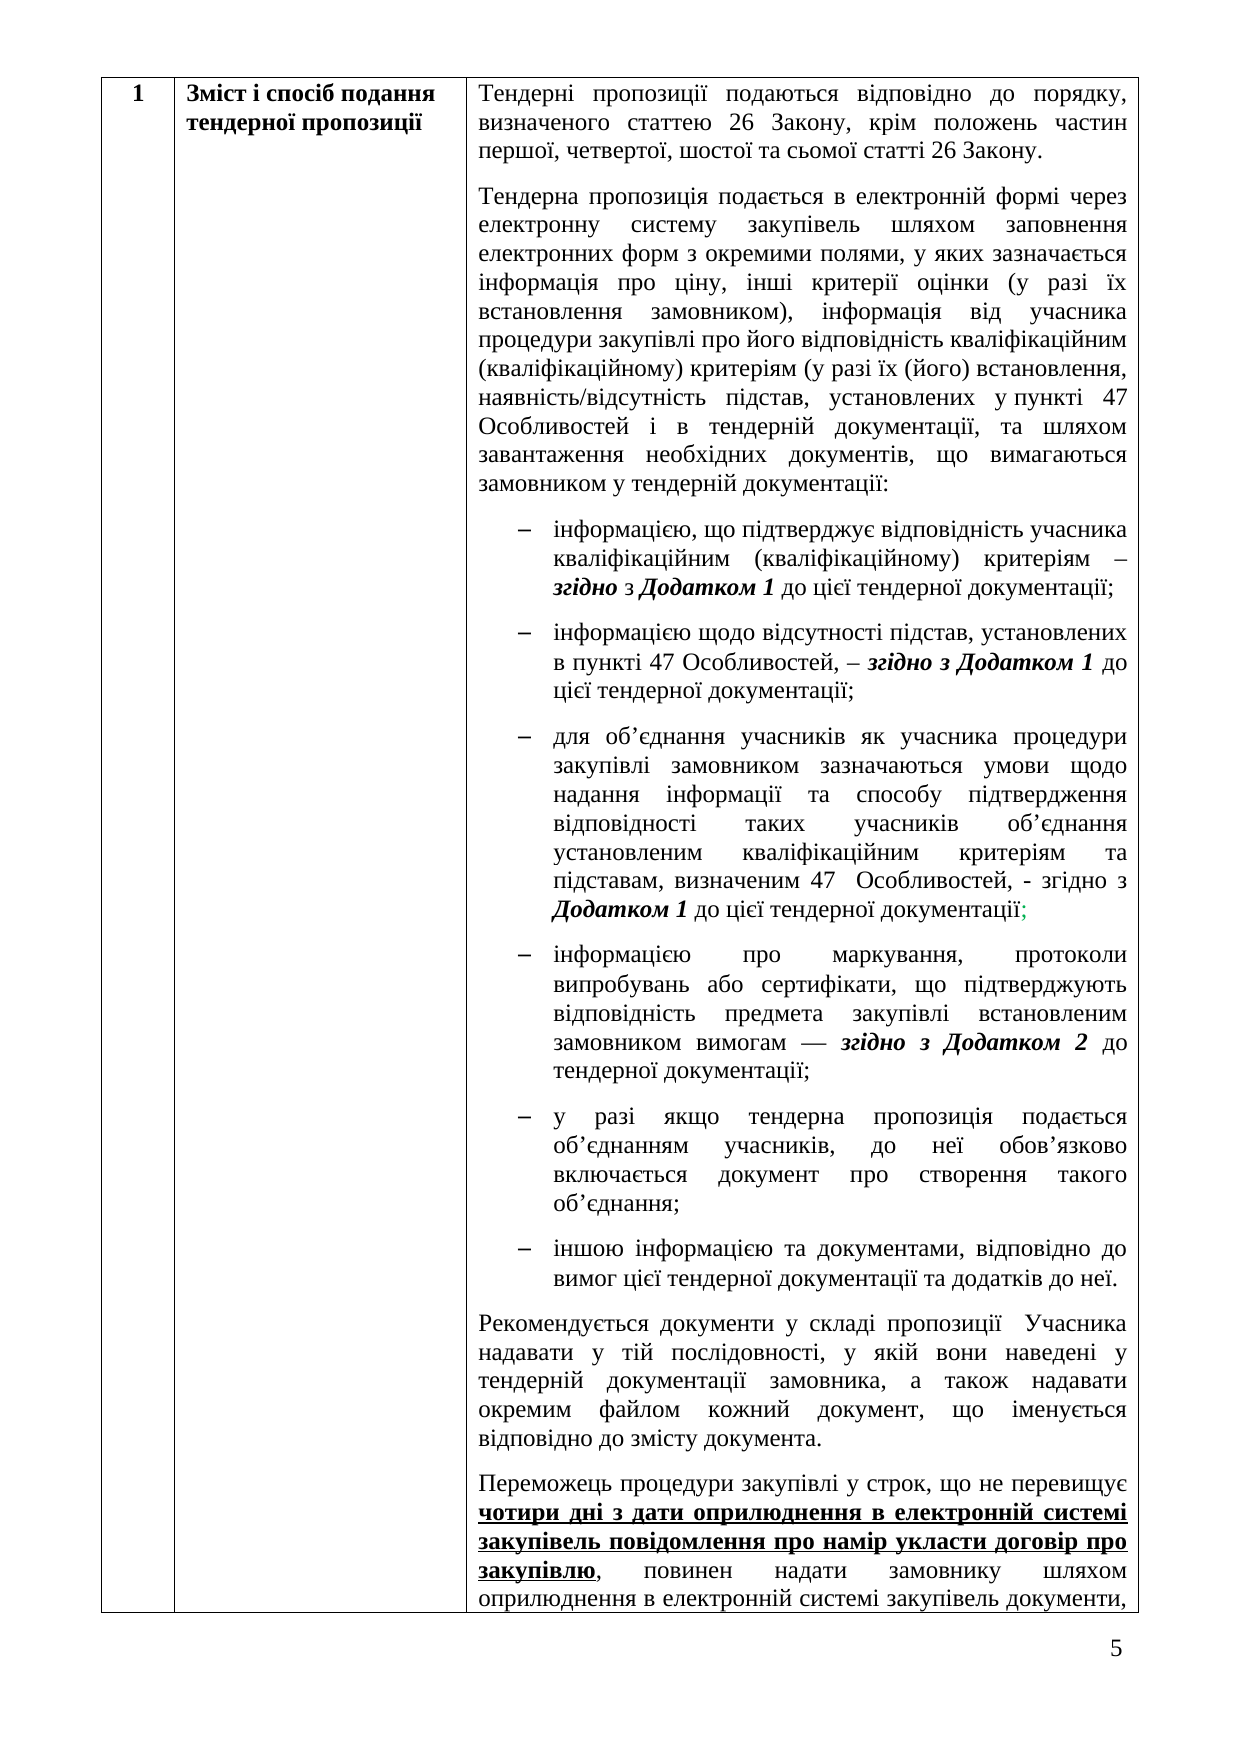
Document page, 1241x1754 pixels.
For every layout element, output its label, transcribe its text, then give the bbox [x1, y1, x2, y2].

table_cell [175, 78, 466, 1612]
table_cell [467, 78, 1138, 1612]
table_cell 1 [102, 78, 174, 1612]
